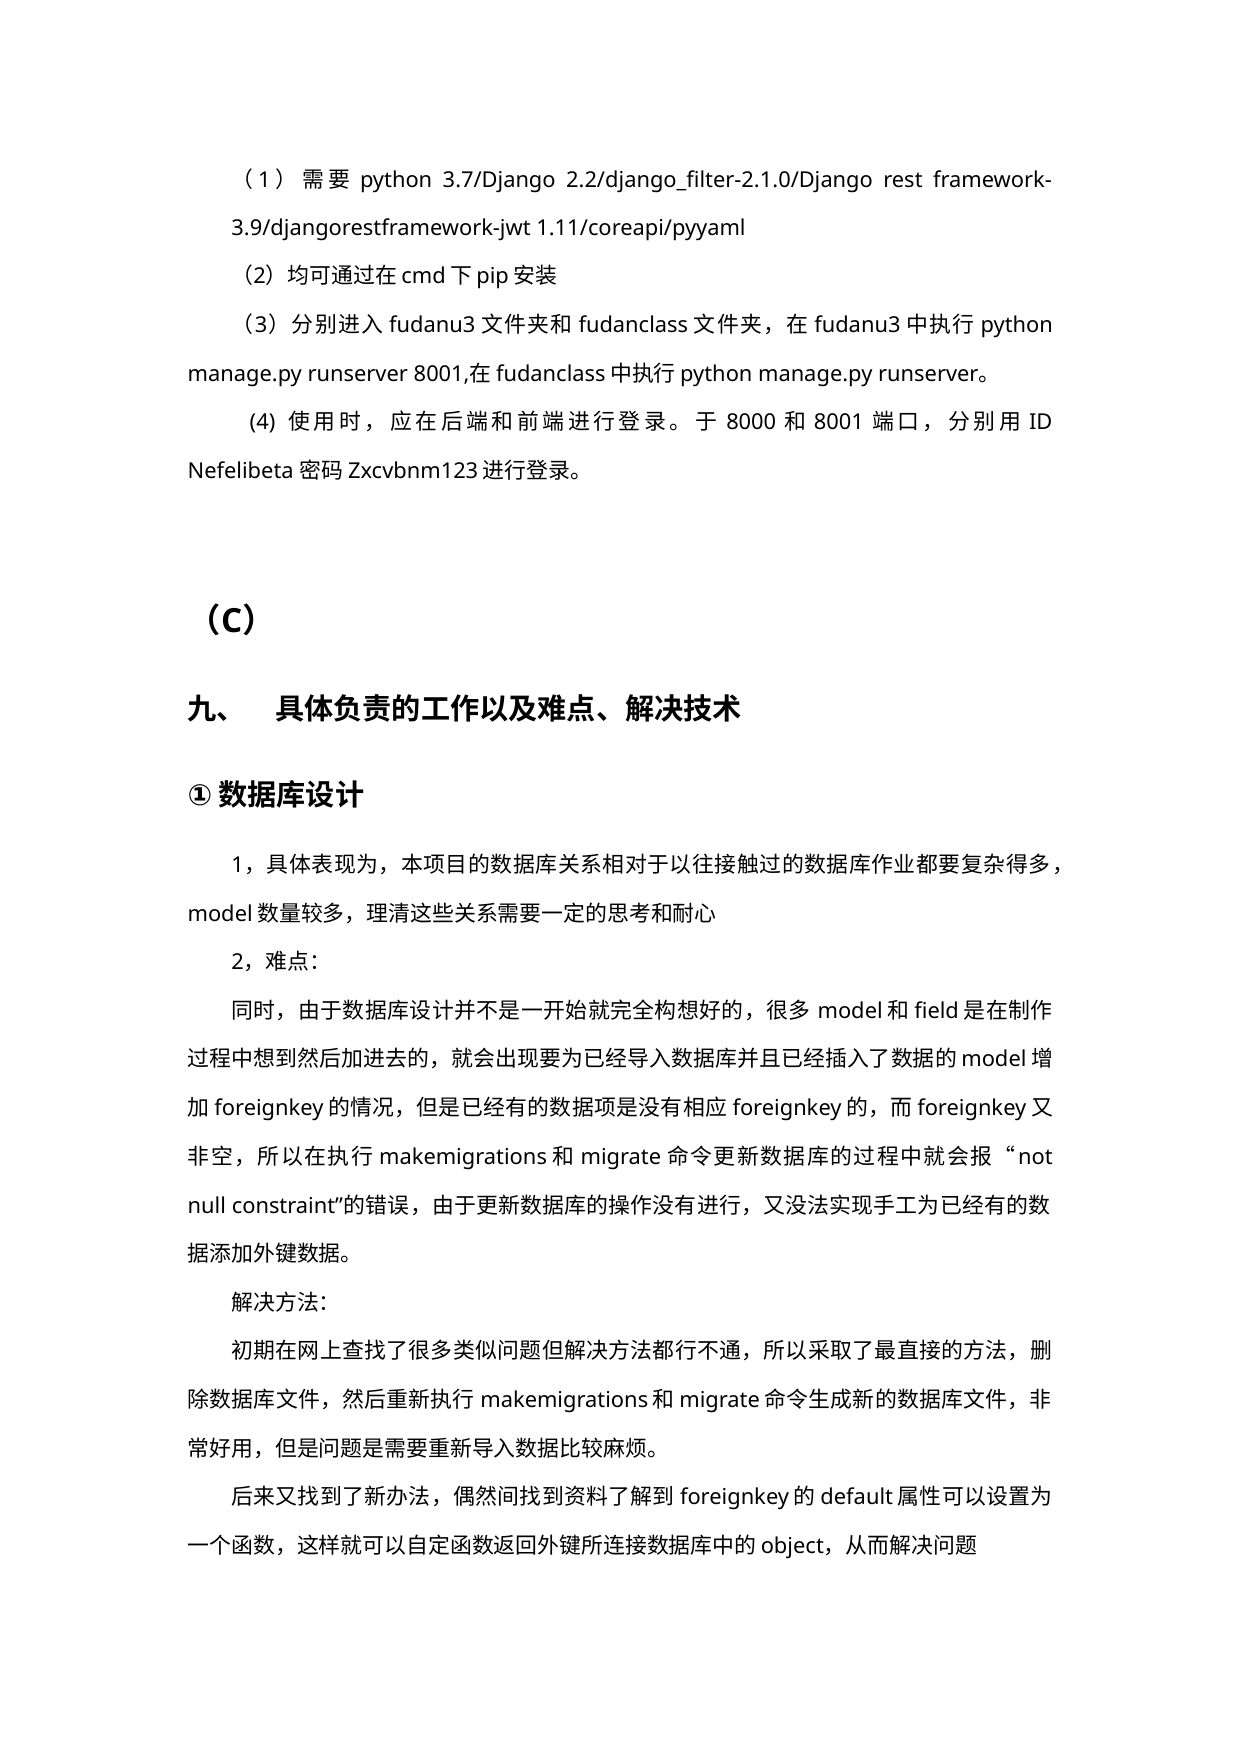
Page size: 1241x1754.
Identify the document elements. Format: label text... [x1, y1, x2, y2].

text 2，难点： [187, 944, 1053, 976]
text (4) 使用时，应在后端和前端进行登录。于8000和8001端口，分别用ID Nefelibeta 密码 Zxcvbnm123进行登录。 [187, 403, 1053, 485]
text 后来又找到了新办法，偶然间找到资料了解到foreignkey的default属性可以设置为一个函数，这样就可以自定函数返回外键所连接数据库中的object，从而解决问题 [187, 1478, 1053, 1560]
text （2）均可通过在cmd下pip安装 [187, 258, 1053, 291]
text 1，具体表现为，本项目的数据库关系相对于以往接触过的数据库作业都要复杂得多，model数量较多，理清这些关系需要一定的思考和耐心 [187, 847, 1053, 928]
list 具体负责的工作以及难点、解决技术 [187, 674, 1053, 739]
text 初期在网上查找了很多类似问题但解决方法都行不通，所以采取了最直接的方法，删除数据库文件，然后重新执行makemigrations和migrate命令生成新的数据库文件，非常好用，但是问题是需要重新导入数据比较麻烦。 [187, 1333, 1053, 1463]
text （3）分别进入fudanu3文件夹和fudanclass文件夹，在fudanu3中执行python manage.py runserver 8001,在fudanclass中执行python manage.py runserver。 [187, 306, 1053, 388]
text ①数据库设计 [187, 761, 1053, 826]
list （1）需要python 3.7/Django 2.2/django_filter-2.1.0/Django rest framework-3.9/djangorestframework-jwt 1.11/coreapi/pyyaml [231, 162, 1053, 243]
text 同时，由于数据库设计并不是一开始就完全构想好的，很多model和field是在制作过程中想到然后加进去的，就会出现要为已经导入数据库并且已经插入了数据的model增加foreignkey的情况，但是已经有的数据项是没有相应foreignkey的，而foreignkey又非空，所以在执行makemigrations和migrate命令更新数据库的过程中就会报“not null constraint”的错误，由于更新数据库的操作没有进行，又没法实现手工为已经有的数据添加外键数据。 [187, 992, 1053, 1268]
text 解决方法： [187, 1284, 1053, 1317]
text （C） [187, 585, 1053, 650]
